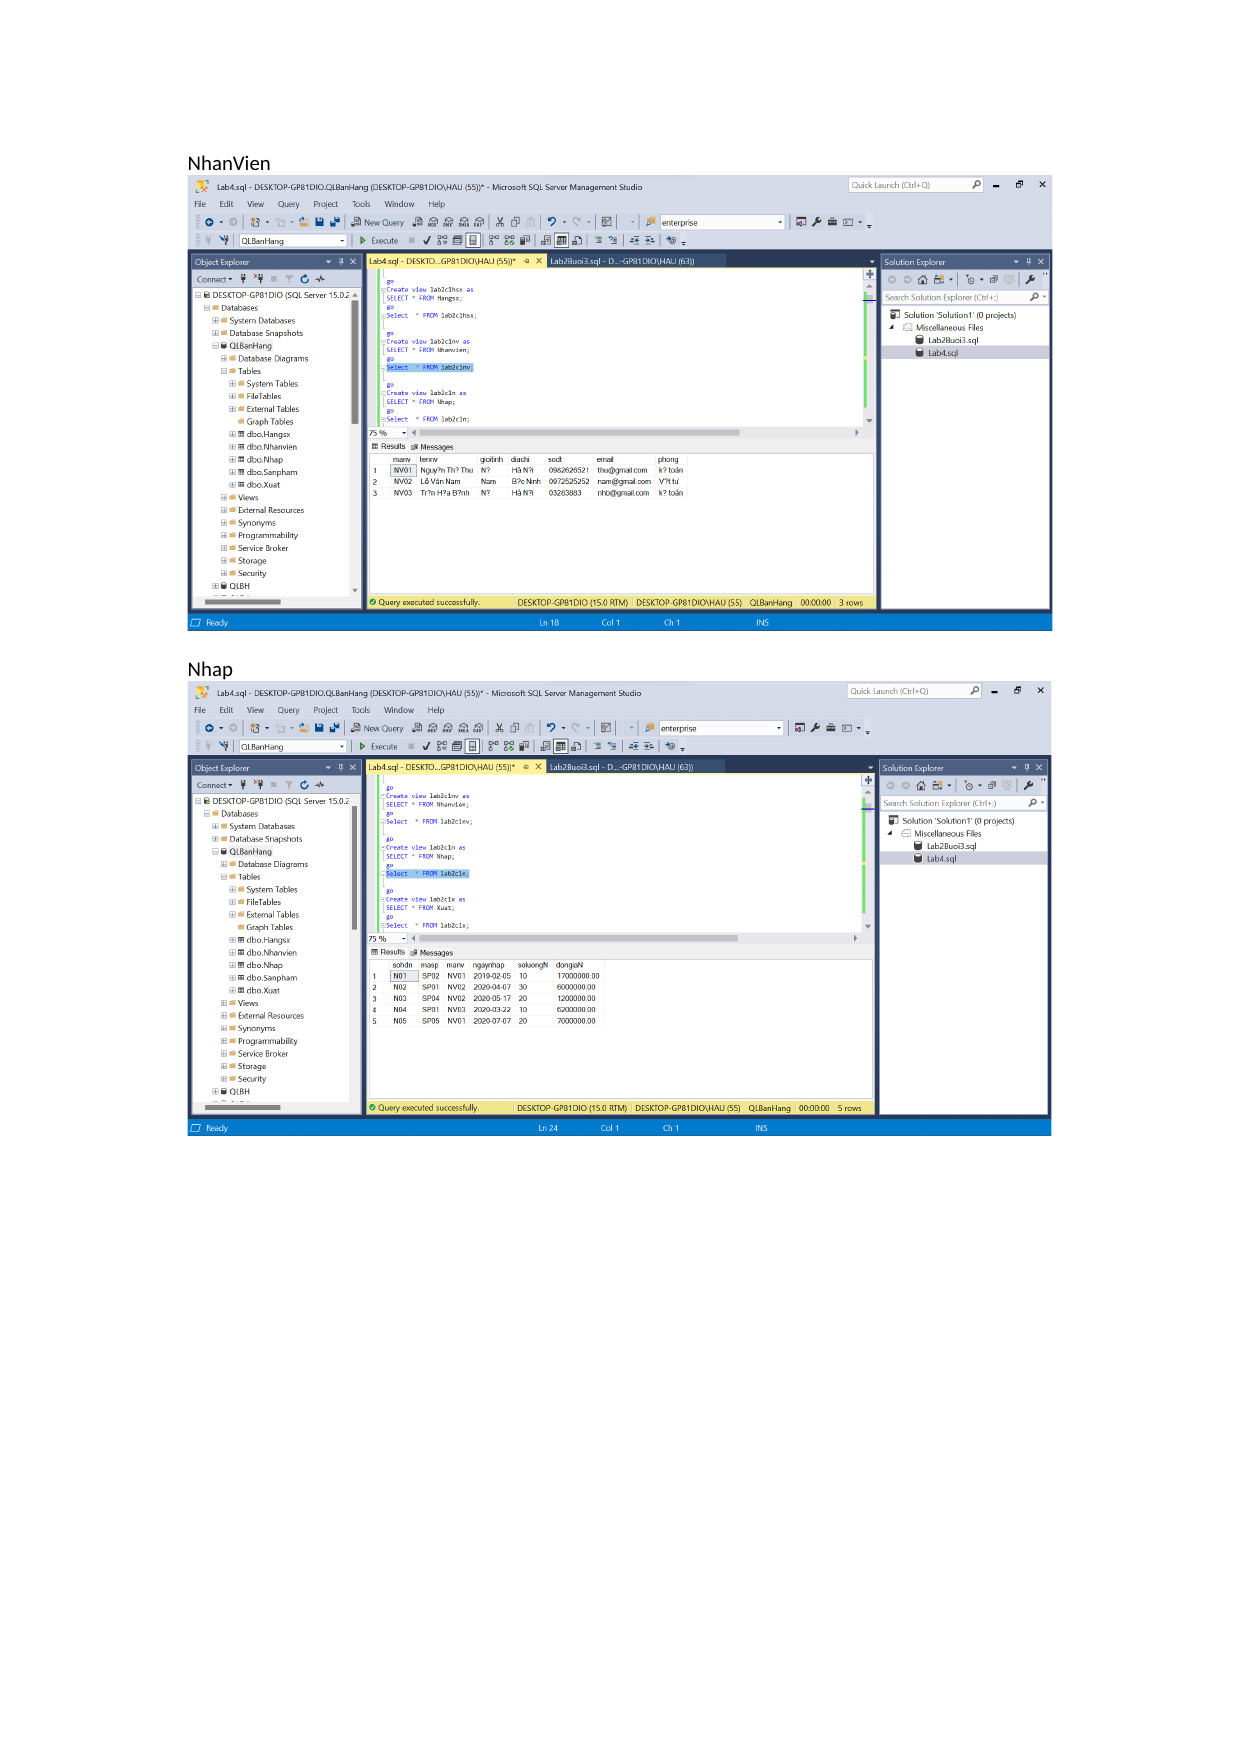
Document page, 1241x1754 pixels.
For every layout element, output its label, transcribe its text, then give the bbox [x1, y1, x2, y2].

picture [187, 175, 1053, 631]
picture [187, 681, 1052, 1136]
text NhanVien [187, 150, 1053, 175]
